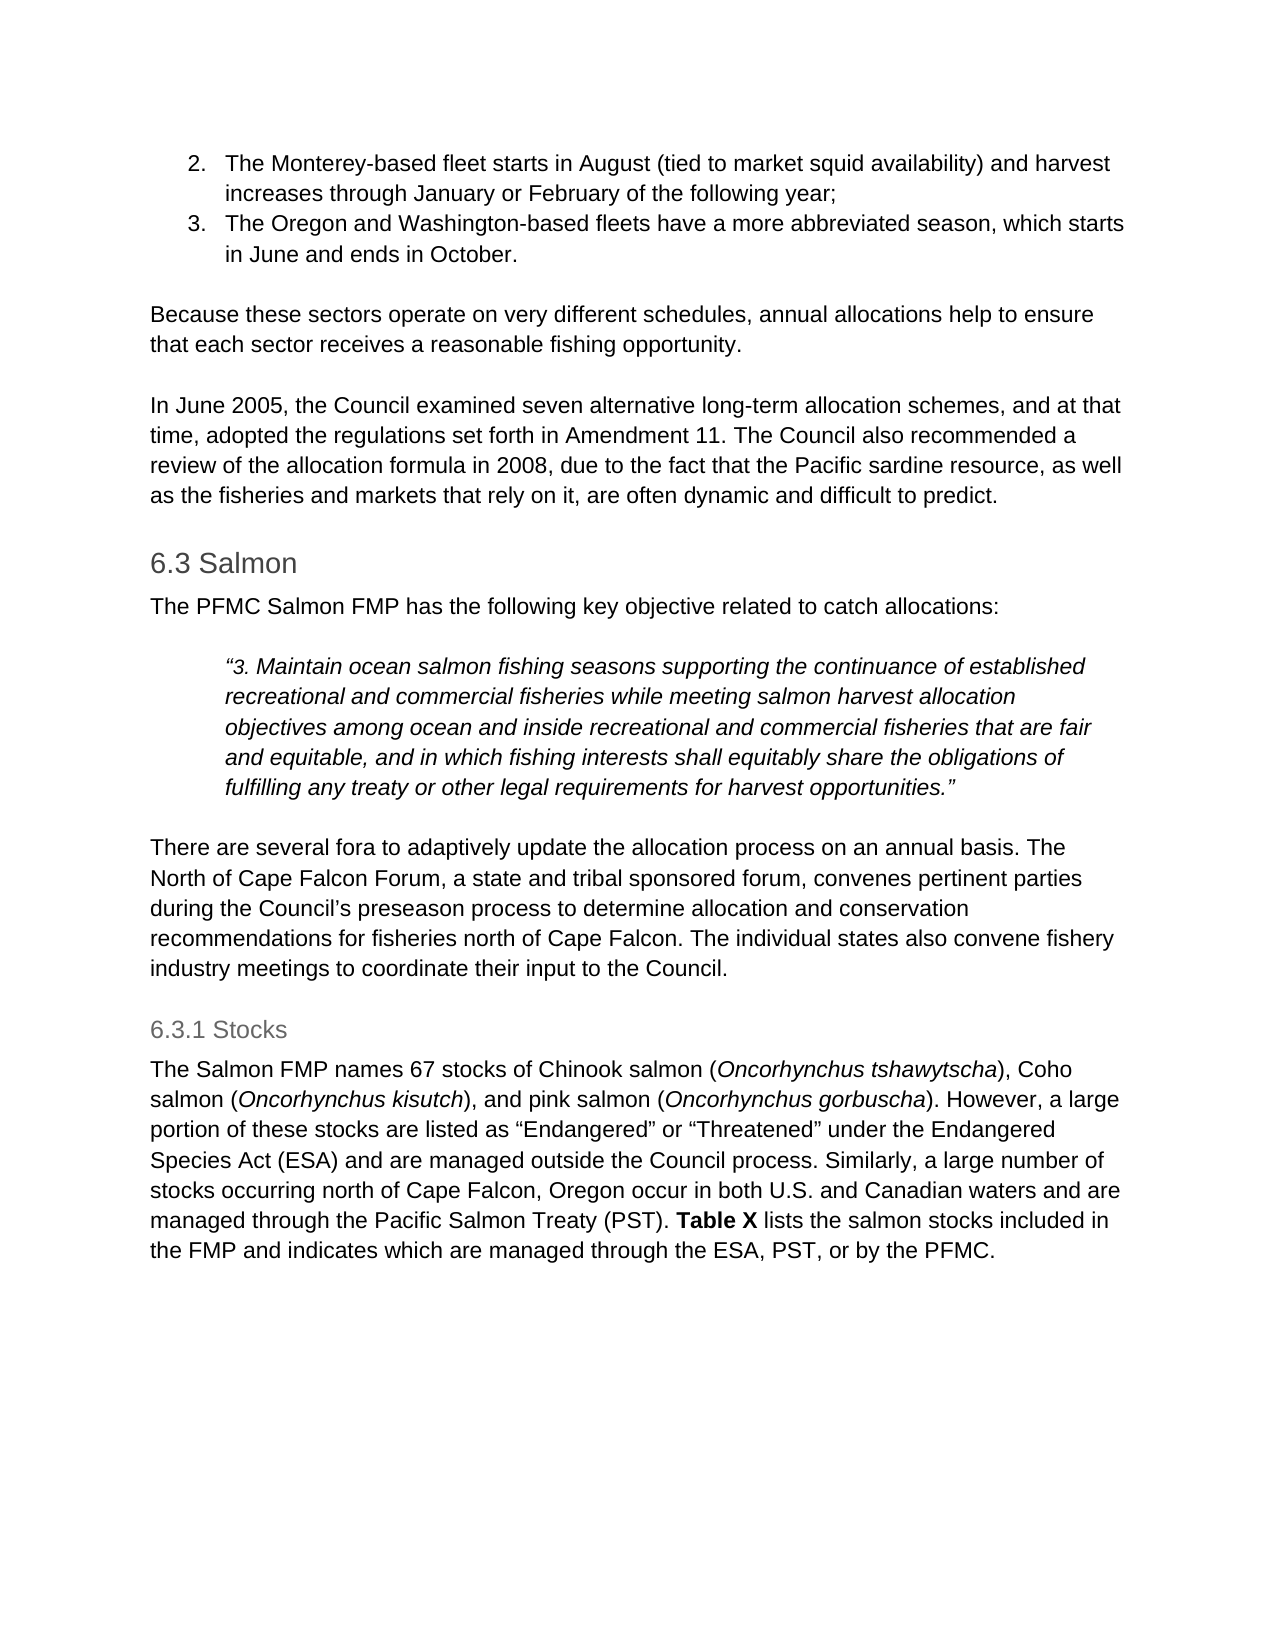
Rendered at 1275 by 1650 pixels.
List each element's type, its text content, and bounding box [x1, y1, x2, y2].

text There are several fora to adaptively update the allocation process on an annual basis. The North of Cape Falcon Forum, a state and tribal sponsored forum, convenes pertinent parties during the Council’s preseason process to determine allocation and conservation recommendations for fisheries north of Cape Falcon. The individual states also convene fishery industry meetings to coordinate their input to the Council. [150, 834, 1125, 982]
subtitle 6.3 Salmon [150, 546, 1125, 579]
subtitle 6.3.1 Stocks [150, 1014, 1125, 1043]
list The Oregon and Washington-based fleets have a more abbreviated season, which starts in June and ends in October. [187, 210, 1125, 267]
list The Monterey-based fleet starts in August (tied to market squid availability) and harvest increases through January or February of the following year; [187, 150, 1125, 207]
text The Salmon FMP names 67 stocks of Chinook salmon (Oncorhynchus tshawytscha), Coho salmon (Oncorhynchus kisutch), and pink salmon (Oncorhynchus gorbuscha). However, a large portion of these stocks are listed as “Endangered” or “Threatened” under the Endangered Species Act (ESA) and are managed outside the Council process. Similarly, a large number of stocks occurring north of Cape Falcon, Oregon occur in both U.S. and Canadian waters and are managed through the Pacific Salmon Treaty (PST). Table X lists the salmon stocks included in the FMP and indicates which are managed through the ESA, PST, or by the PFMC. [150, 1056, 1125, 1263]
text Because these sectors operate on very different schedules, annual allocations help to ensure that each sector receives a reasonable fishing opportunity. [150, 301, 1125, 358]
text “3. Maintain ocean salmon fishing seasons supporting the continuance of established recreational and commercial fisheries while meeting salmon harvest allocation objectives among ocean and inside recreational and commercial fisheries that are fair and equitable, and in which fishing interests shall equitably share the obligations of fulfilling any treaty or other legal requirements for harvest opportunities.” [225, 653, 1125, 800]
text In June 2005, the Council examined seven alternative long-term allocation schemes, and at that time, adopted the regulations set forth in Amendment 11. The Council also recommended a review of the allocation formula in 2008, due to the fact that the Pacific sardine resource, as well as the fisheries and markets that rely on it, are often dynamic and difficult to predict. [150, 392, 1125, 509]
text The PFMC Salmon FMP has the following key objective related to catch allocations: [150, 593, 1125, 619]
